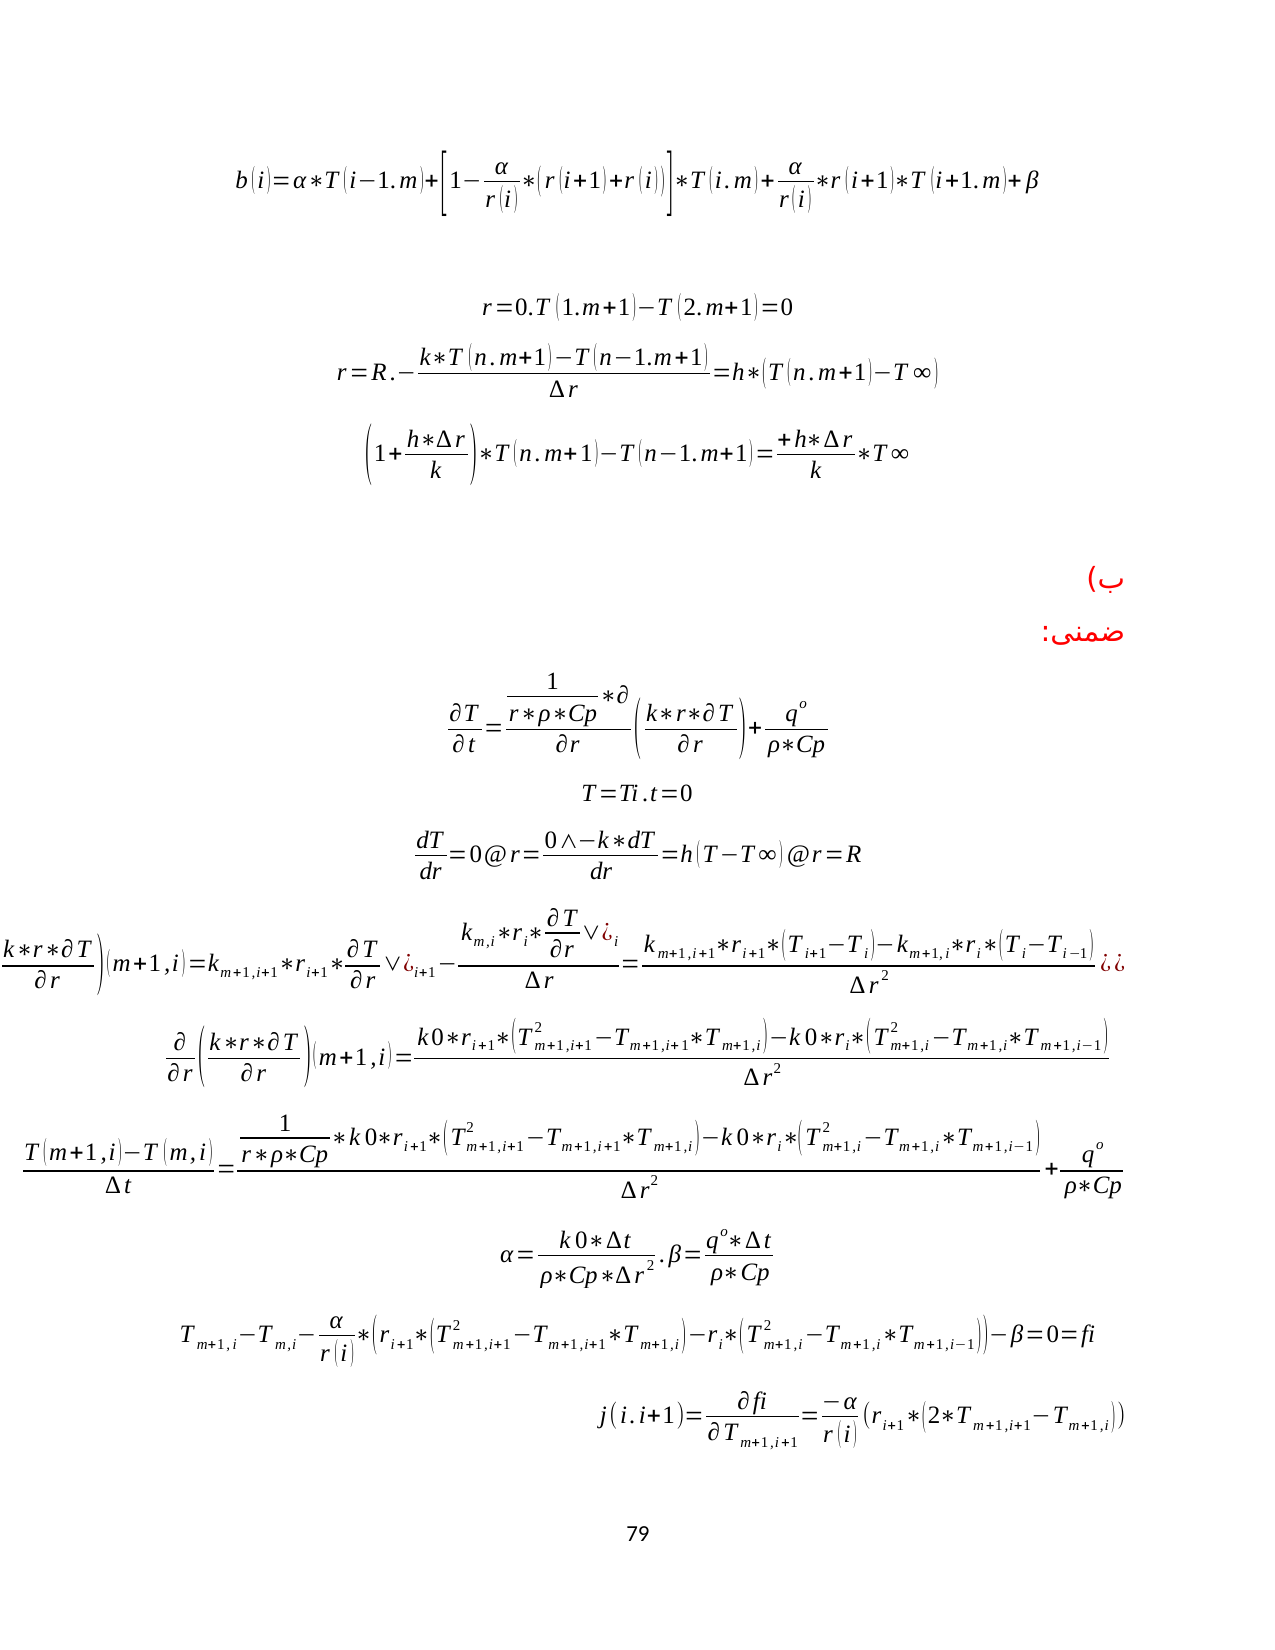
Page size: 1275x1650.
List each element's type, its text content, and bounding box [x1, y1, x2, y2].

text ب) [150, 561, 1125, 595]
text ضمنی: [150, 615, 1125, 649]
